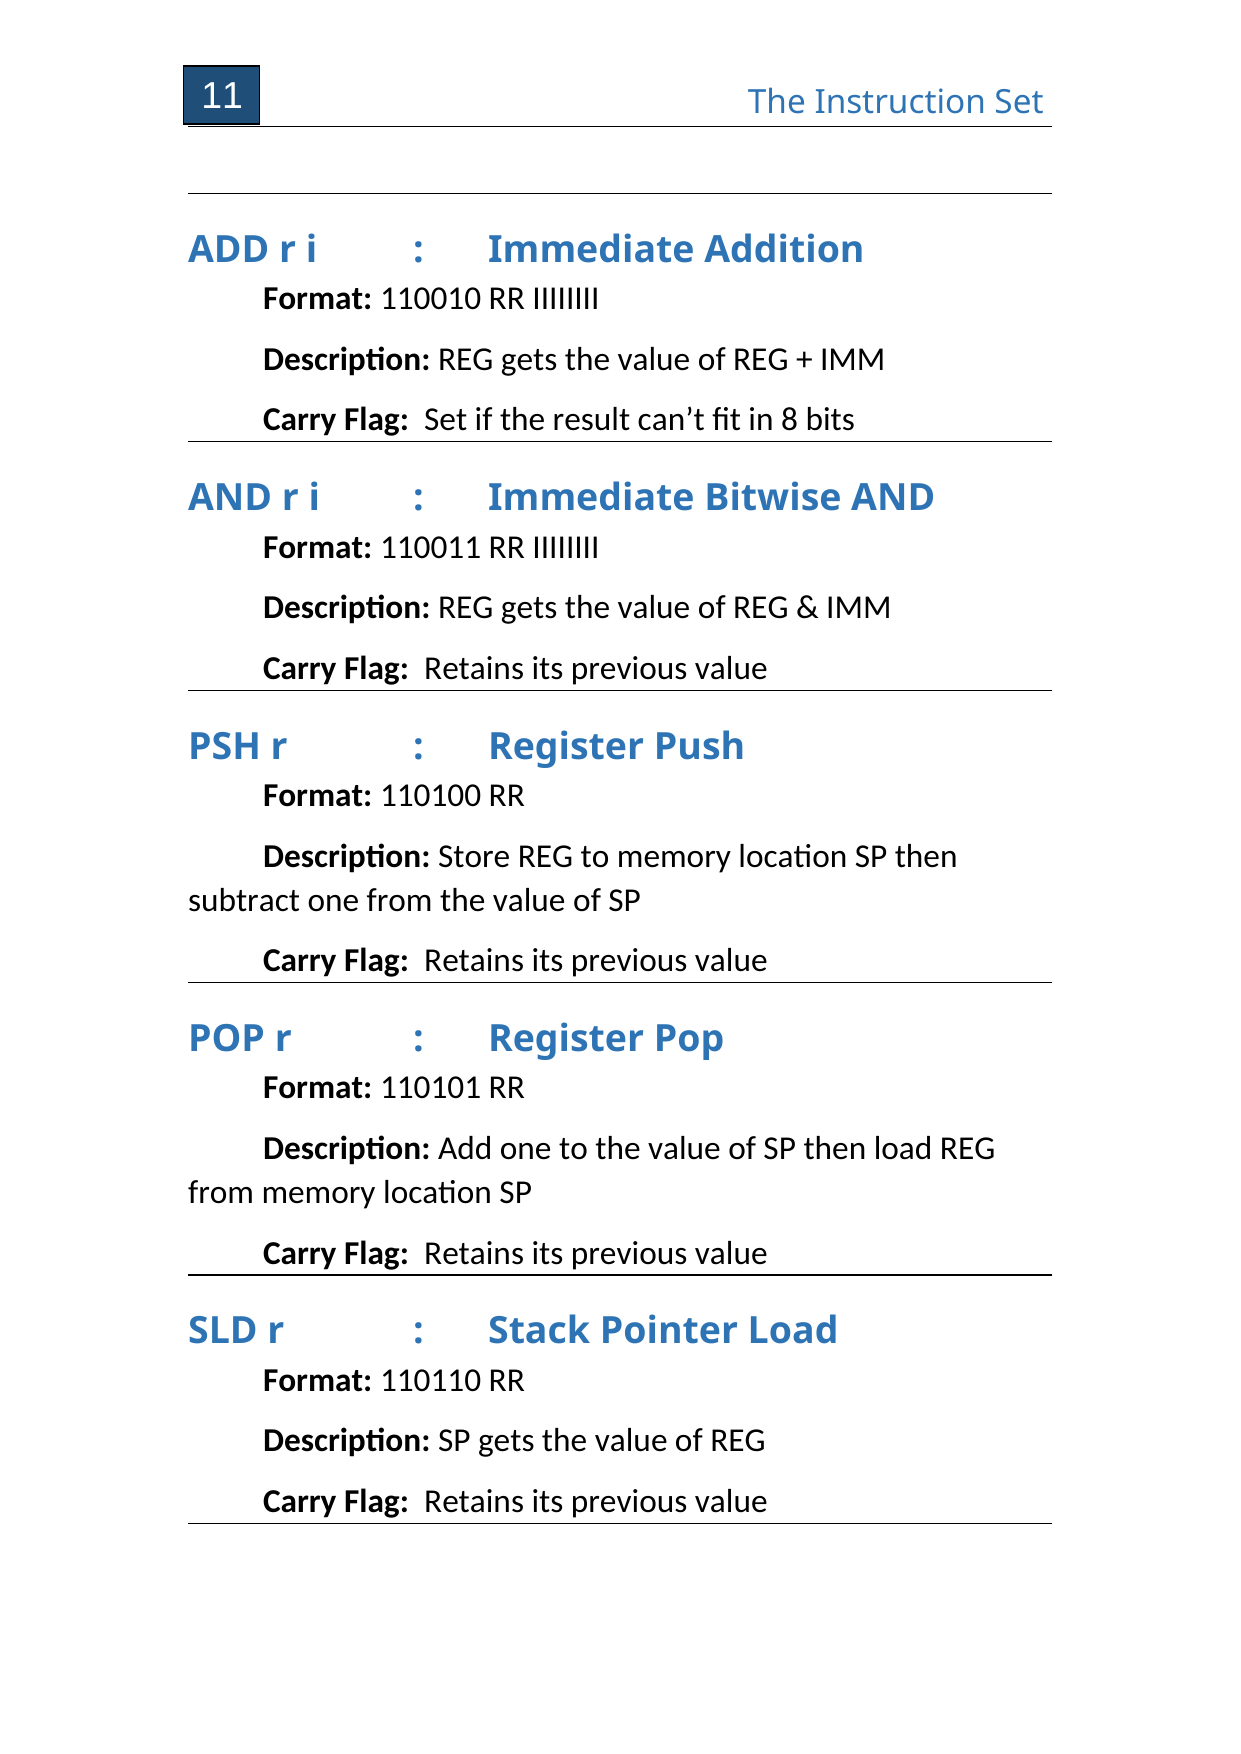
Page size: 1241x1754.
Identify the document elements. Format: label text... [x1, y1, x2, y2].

text Carry Flag: Retains its previous value [188, 1480, 1052, 1523]
text Carry Flag: Retains its previous value [188, 647, 1052, 690]
text Carry Flag: Set if the result can’t fit in 8 bits [188, 398, 1052, 441]
text Description: Add one to the value of SP then load REG from memory location SP [188, 1127, 1052, 1212]
text Description: REG gets the value of REG & IMM [188, 586, 1052, 627]
text Description: Store REG to memory location SP then subtract one from the value of SP [188, 835, 1052, 919]
text Format: 110101 RR [188, 1066, 1052, 1107]
subtitle SLD r : Stack Pointer Load [188, 1304, 1052, 1355]
subtitle ADD r i : Immediate Addition [188, 222, 1052, 273]
text Description: REG gets the value of REG + IMM [188, 338, 1052, 378]
text Format: 110110 RR [188, 1359, 1052, 1399]
subtitle POP r : Register Pop [188, 1011, 1052, 1062]
text Carry Flag: Retains its previous value [188, 939, 1052, 982]
text Format: 110011 RR IIIIIIII [188, 526, 1052, 566]
subtitle AND r i : Immediate Bitwise AND [188, 471, 1052, 522]
text Format: 110100 RR [188, 774, 1052, 815]
text Format: 110010 RR IIIIIIII [188, 277, 1052, 318]
subtitle PSH r : Register Push [188, 719, 1052, 770]
text Carry Flag: Retains its previous value [188, 1232, 1052, 1274]
text Description: SP gets the value of REG [188, 1419, 1052, 1460]
